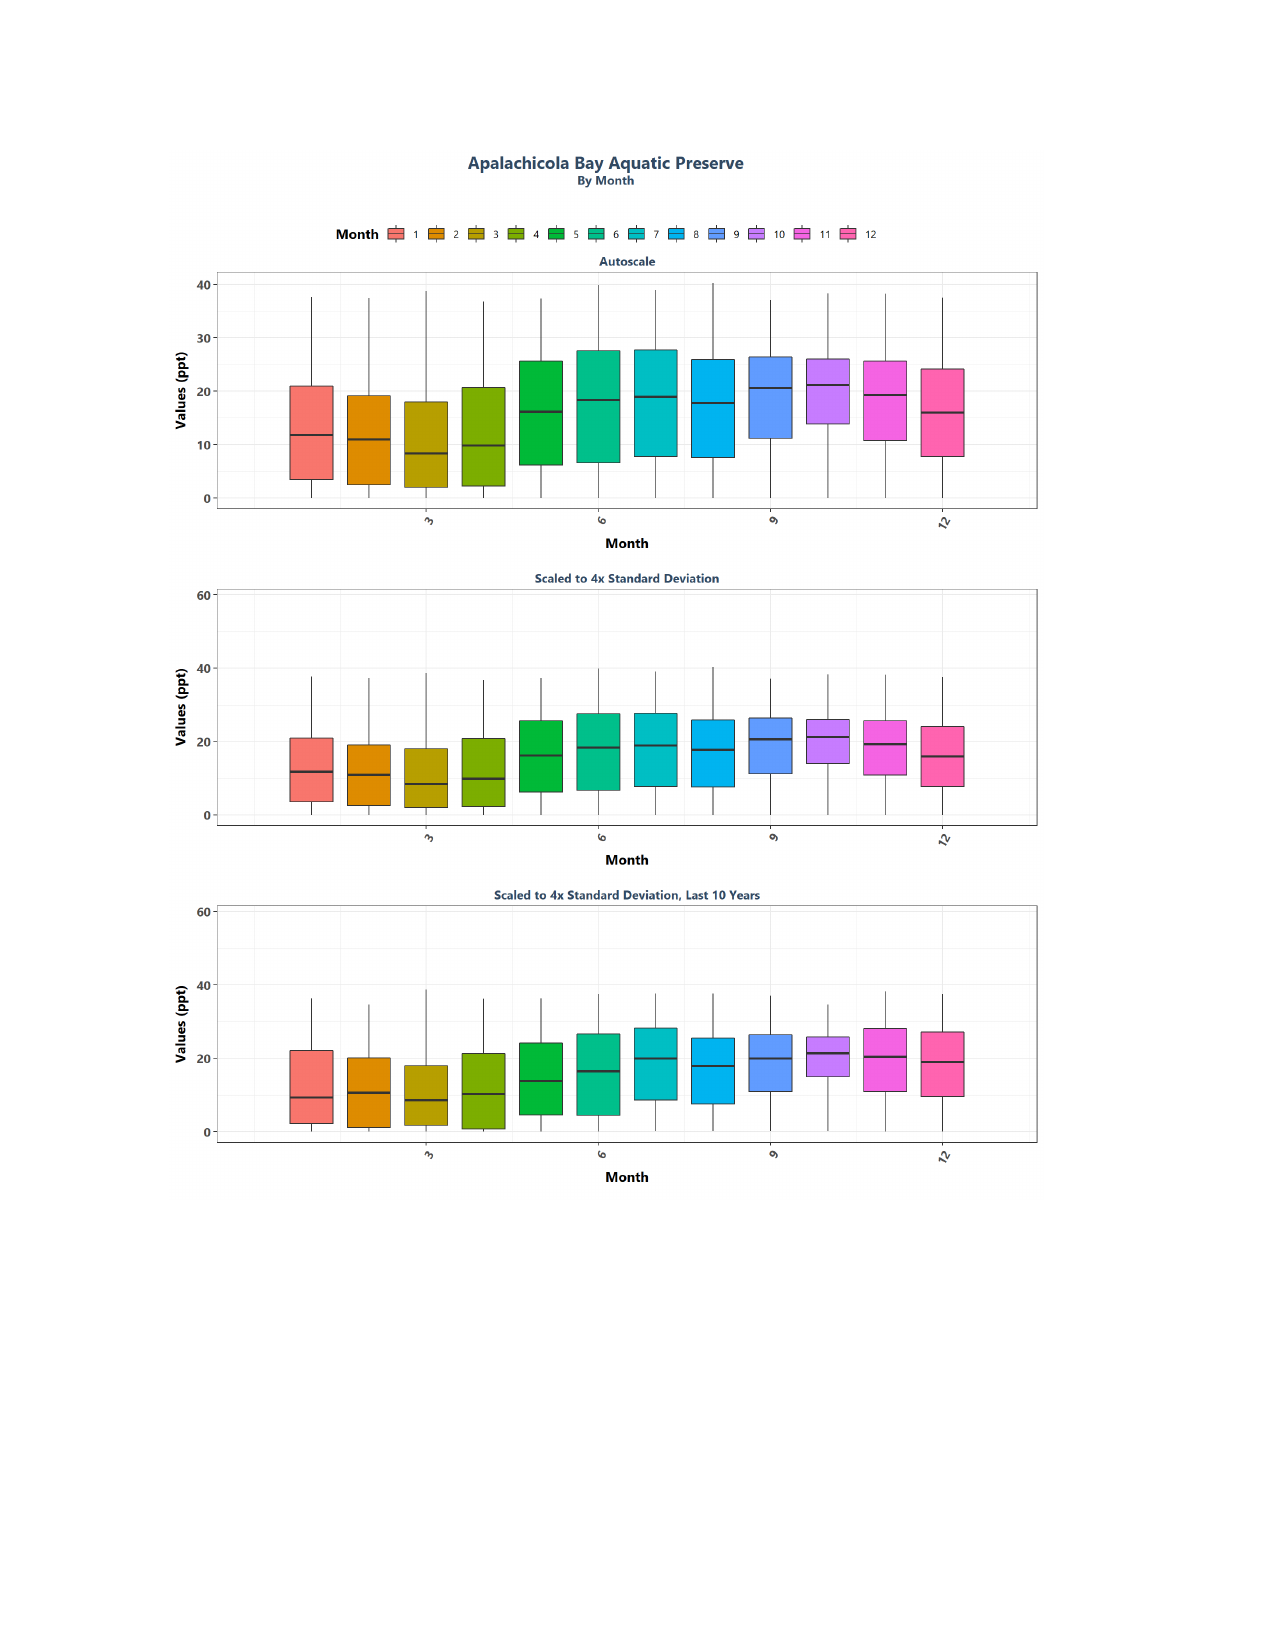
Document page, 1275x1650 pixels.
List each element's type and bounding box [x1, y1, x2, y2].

picture [168, 150, 1044, 1200]
